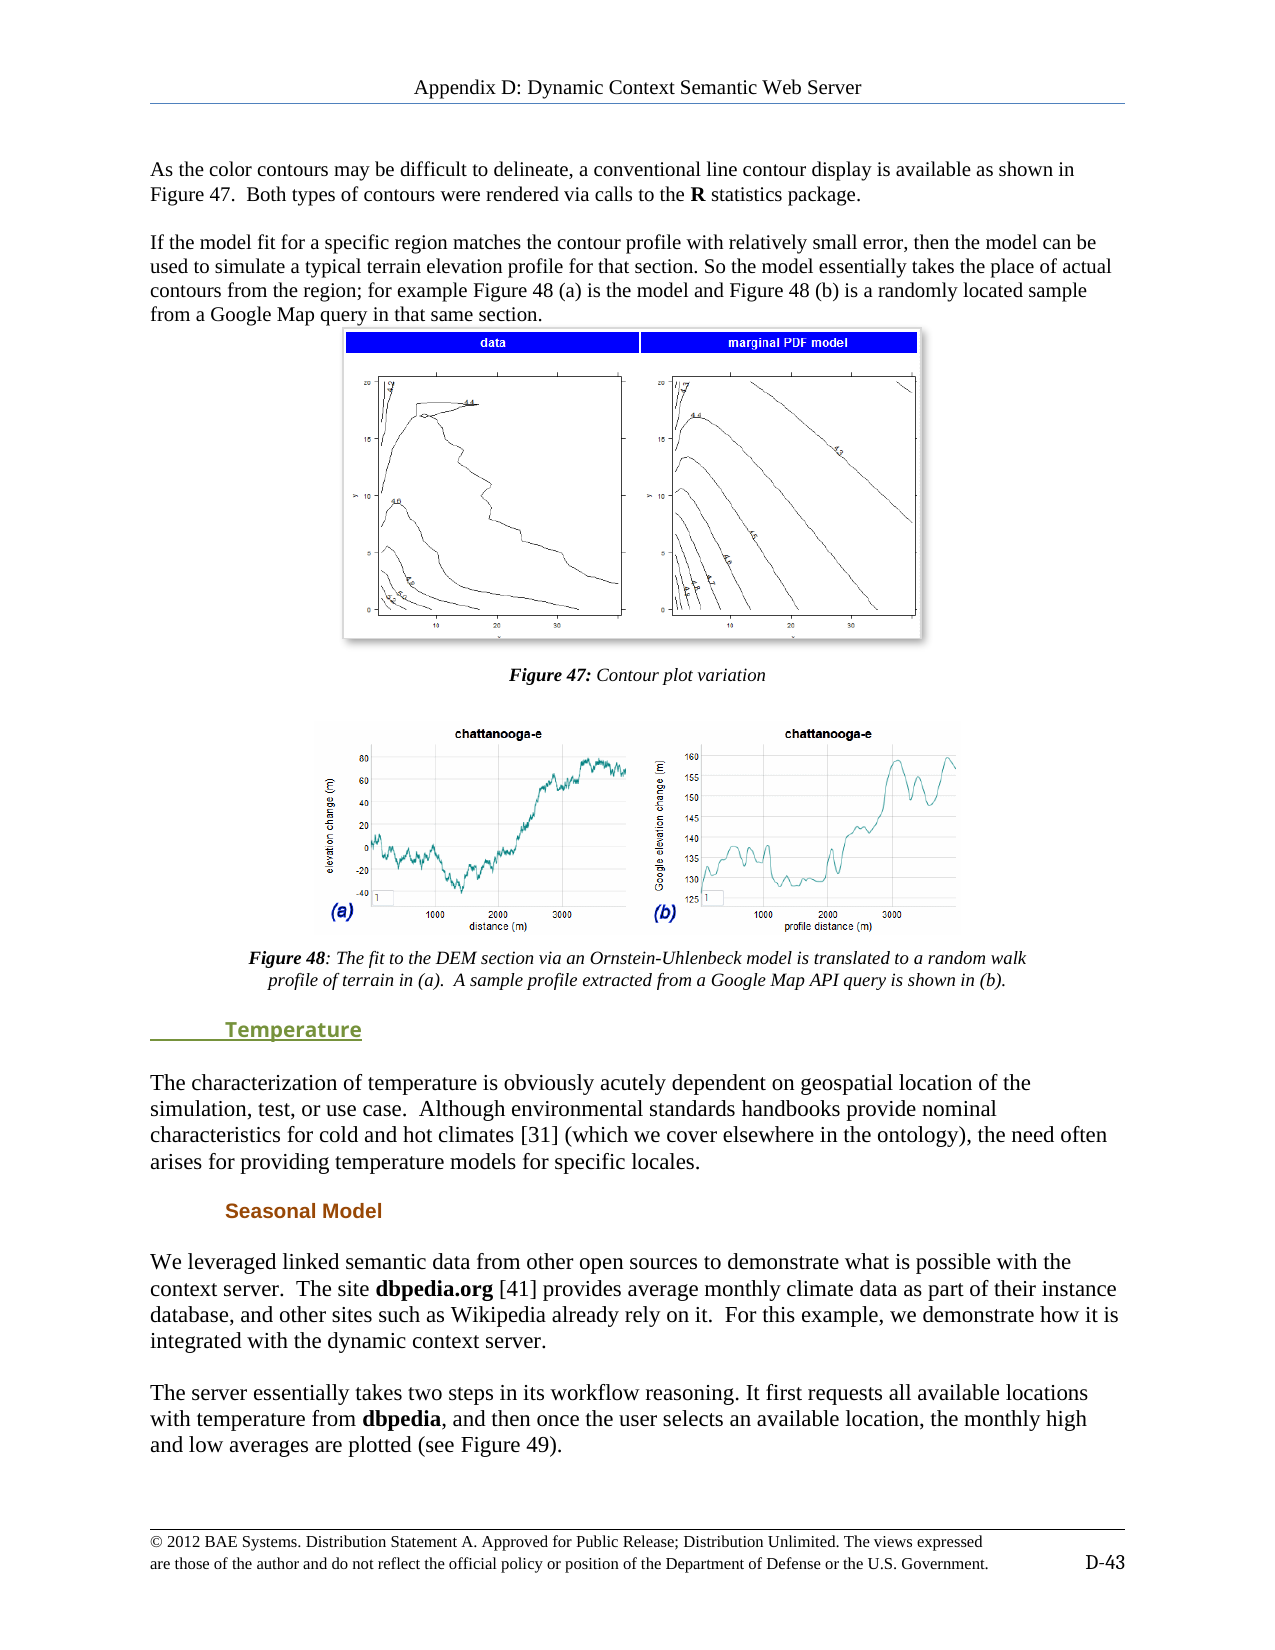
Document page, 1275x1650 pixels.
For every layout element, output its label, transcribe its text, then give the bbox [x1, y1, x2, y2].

text The server essentially takes two steps in its workflow reasoning. It first requests all available locations with temperature from dbpedia, and then once the user selects an available location, the monthly high and low averages are plotted (see Figure 49). [150, 1379, 1125, 1458]
text We leveraged linked semantic data from other open sources to demonstrate what is possible with the context server. The site dbpedia.org [41] provides average monthly climate data as part of their instance database, and other sites such as Wikipedia already rely on it. For this example, we demonstrate how it is integrated with the dynamic context server. [150, 1248, 1125, 1354]
picture [344, 329, 920, 638]
text Figure 48: The fit to the DEM section via an Ornstein-Uhlenbeck model is translated to a random walk profile of terrain in (a). A sample profile extracted from a Google Map API query is shown in (b). [225, 947, 1050, 990]
text If the model fit for a specific region matches the contour profile with relatively small error, then the model can be used to simulate a typical terrain elevation profile for that section. So the model essentially takes the place of actual contours from the region; for example Figure 48 (a) is the model and Figure 48 (b) is a randomly located sample from a Google Map query in that same section. [150, 229, 1125, 326]
subtitle Temperature [150, 1015, 1125, 1044]
text Figure 47: Contour plot variation [225, 663, 1050, 685]
text As the color contours may be difficult to delineate, a conventional line contour display is available as shown in Figure 47. Both types of contours were rendered via calls to the R statistics package. [150, 157, 1125, 206]
subtitle Seasonal Model [150, 1199, 1125, 1223]
text The characterization of temperature is obviously acutely dependent on geospatial location of the simulation, test, or use case. Although environmental standards handbooks provide nominal characteristics for cold and hot climates [31] (which we cover elsewhere in the ontology), the need often arises for providing temperature models for specific locales. [150, 1069, 1125, 1174]
picture [314, 721, 961, 935]
